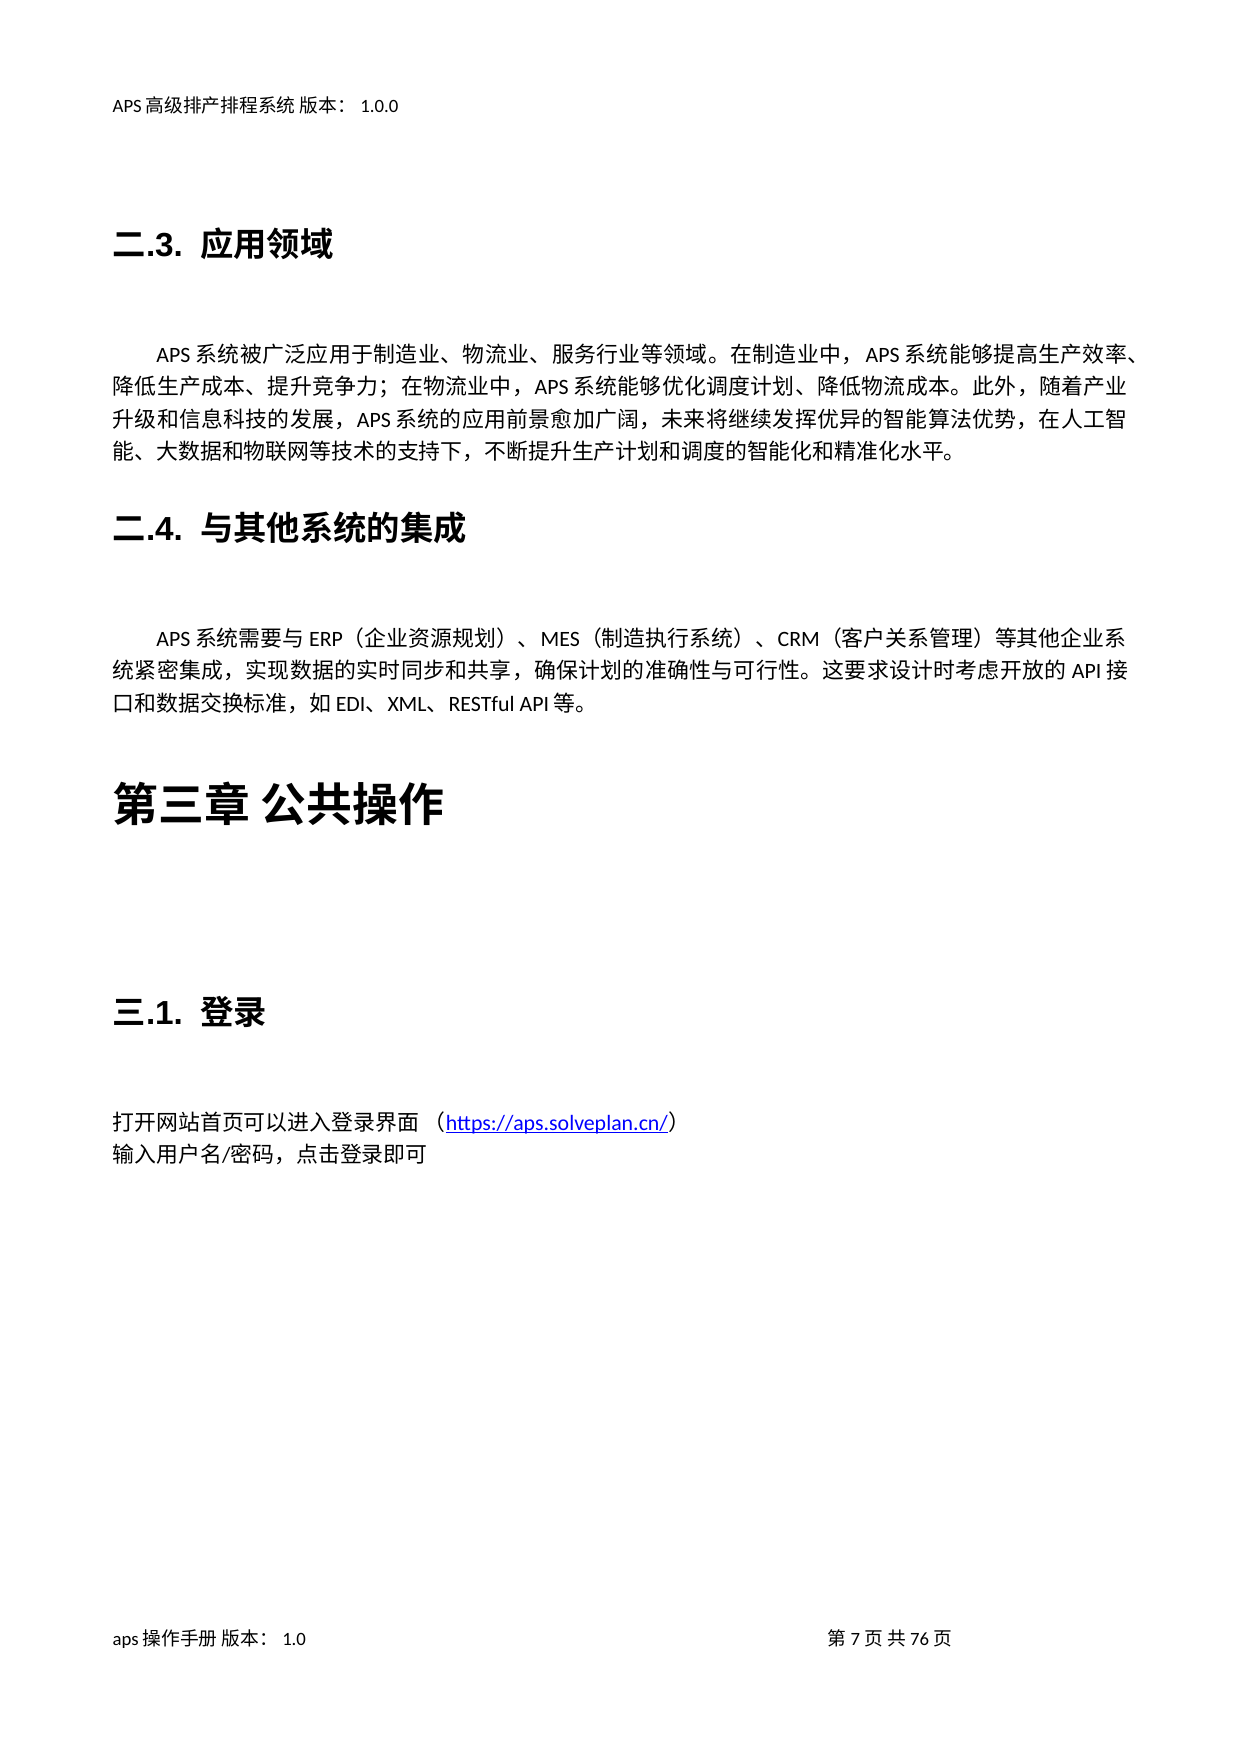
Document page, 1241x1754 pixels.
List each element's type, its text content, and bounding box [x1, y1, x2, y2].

text 打开网站首页可以进入登录界面 （https://aps.solveplan.cn/） [112, 1104, 1128, 1137]
subtitle 应用领域 [112, 209, 1128, 274]
text APS系统需要与ERP（企业资源规划）、MES（制造执行系统）、CRM（客户关系管理）等其他企业系统紧密集成，实现数据的实时同步和共享，确保计划的准确性与可行性。这要求设计时考虑开放的API接口和数据交换标准，如EDI、XML、RESTful API等。 [112, 620, 1128, 718]
text APS系统被广泛应用于制造业、物流业、服务行业等领域。在制造业中，APS系统能够提高生产效率、降低生产成本、提升竞争力；在物流业中，APS系统能够优化调度计划、降低物流成本。此外，随着产业升级和信息科技的发展，APS系统的应用前景愈加广阔，未来将继续发挥优异的智能算法优势，在人工智能、大数据和物联网等技术的支持下，不断提升生产计划和调度的智能化和精准化水平。 [112, 336, 1128, 466]
subtitle 与其他系统的集成 [112, 493, 1128, 558]
subtitle 公共操作 [112, 753, 1128, 851]
subtitle 登录 [112, 978, 1128, 1043]
text 输入用户名/密码，点击登录即可 [112, 1137, 1128, 1169]
